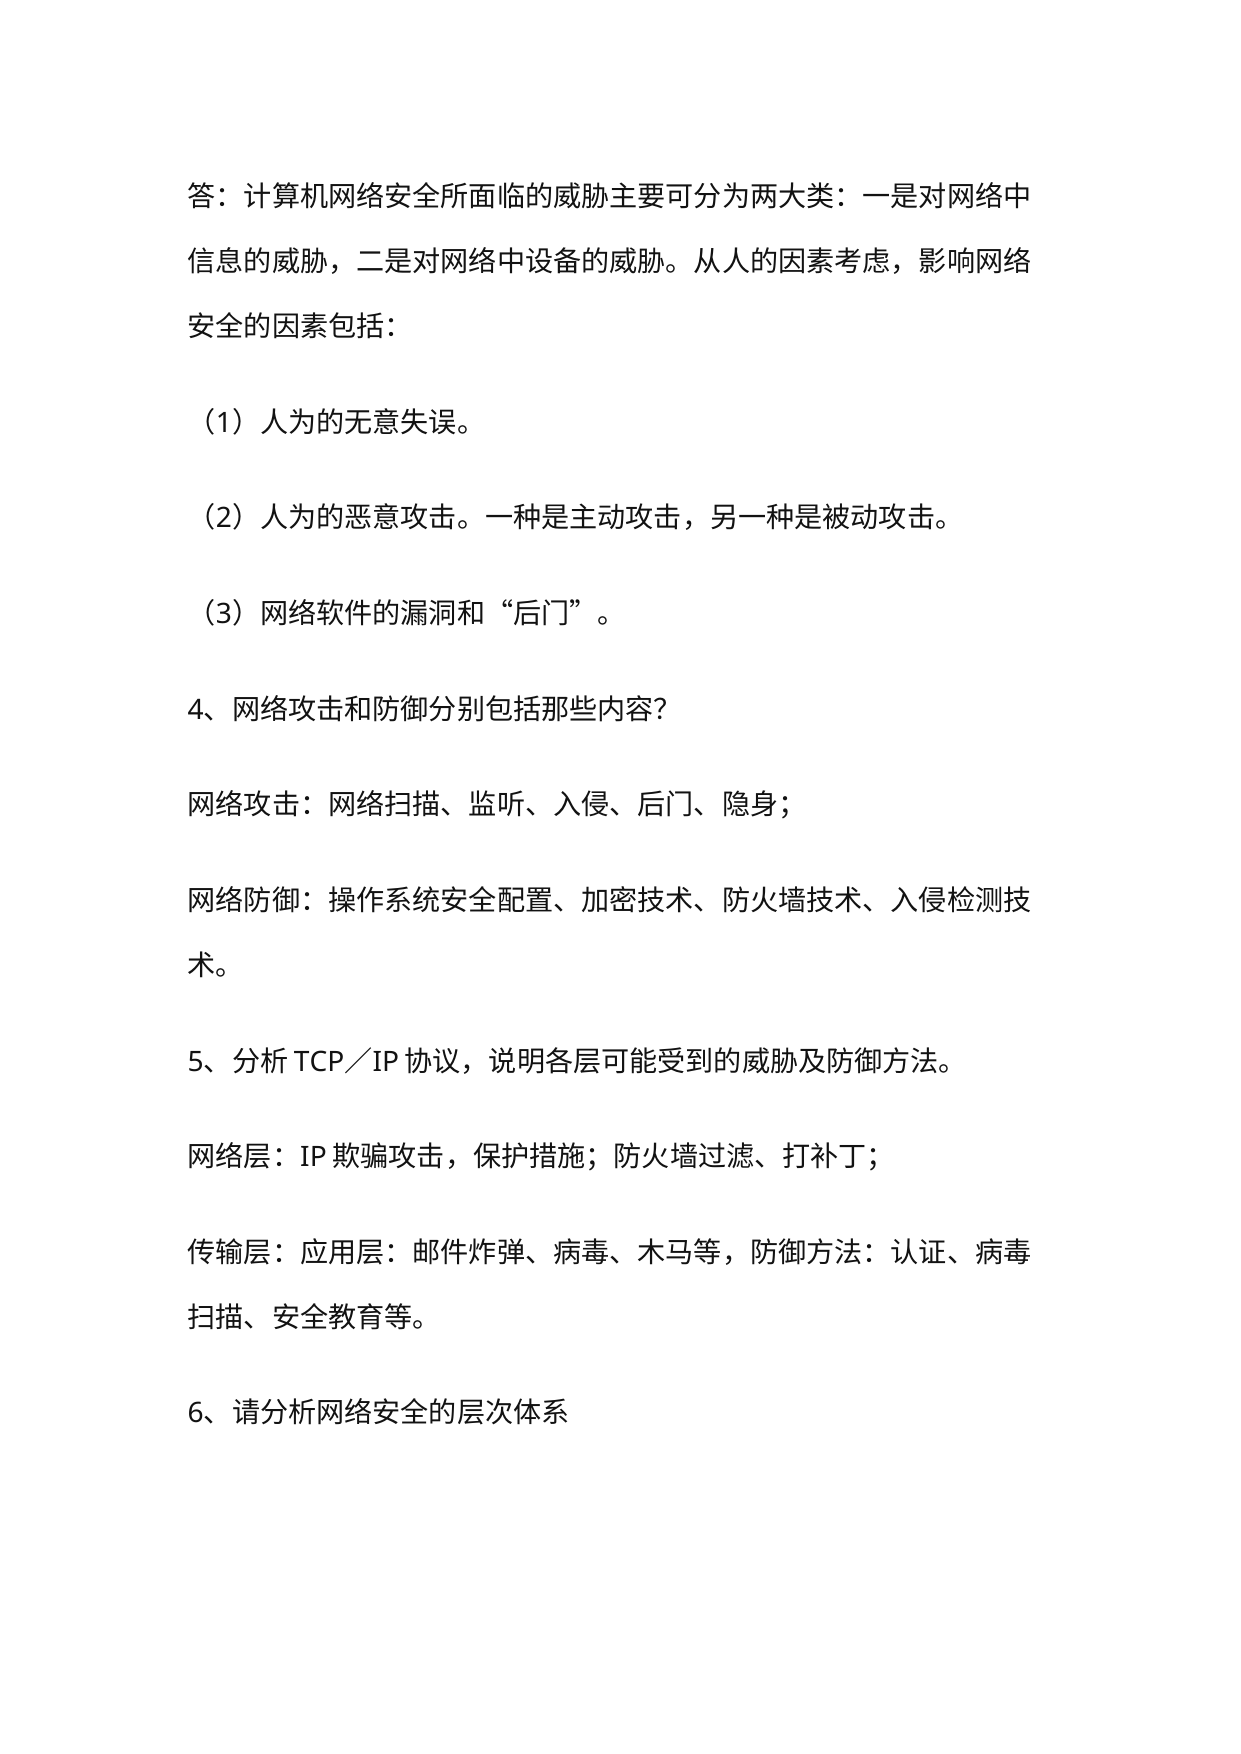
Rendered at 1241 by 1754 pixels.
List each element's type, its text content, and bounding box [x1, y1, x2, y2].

text 传输层：应用层：邮件炸弹、病毒、木马等，防御方法：认证、病毒扫描、安全教育等。 [187, 1218, 1053, 1348]
text 答：计算机网络安全所面临的威胁主要可分为两大类：一是对网络中信息的威胁，二是对网络中设备的威胁。从人的因素考虑，影响网络安全的因素包括： [187, 162, 1053, 357]
text 网络层：IP欺骗攻击，保护措施；防火墙过滤、打补丁； [187, 1122, 1053, 1187]
text （1）人为的无意失误。 [187, 388, 1053, 453]
text 网络攻击：网络扫描、监听、入侵、后门、隐身； [187, 770, 1053, 835]
text 网络防御：操作系统安全配置、加密技术、防火墙技术、入侵检测技术。 [187, 866, 1053, 996]
text 4、网络攻击和防御分别包括那些内容？ [187, 674, 1053, 739]
text （3）网络软件的漏洞和“后门”。 [187, 579, 1053, 644]
text 5、分析TCP／IP协议，说明各层可能受到的威胁及防御方法。 [187, 1026, 1053, 1091]
text （2）人为的恶意攻击。一种是主动攻击，另一种是被动攻击。 [187, 483, 1053, 548]
text 6、请分析网络安全的层次体系 [187, 1378, 1053, 1443]
